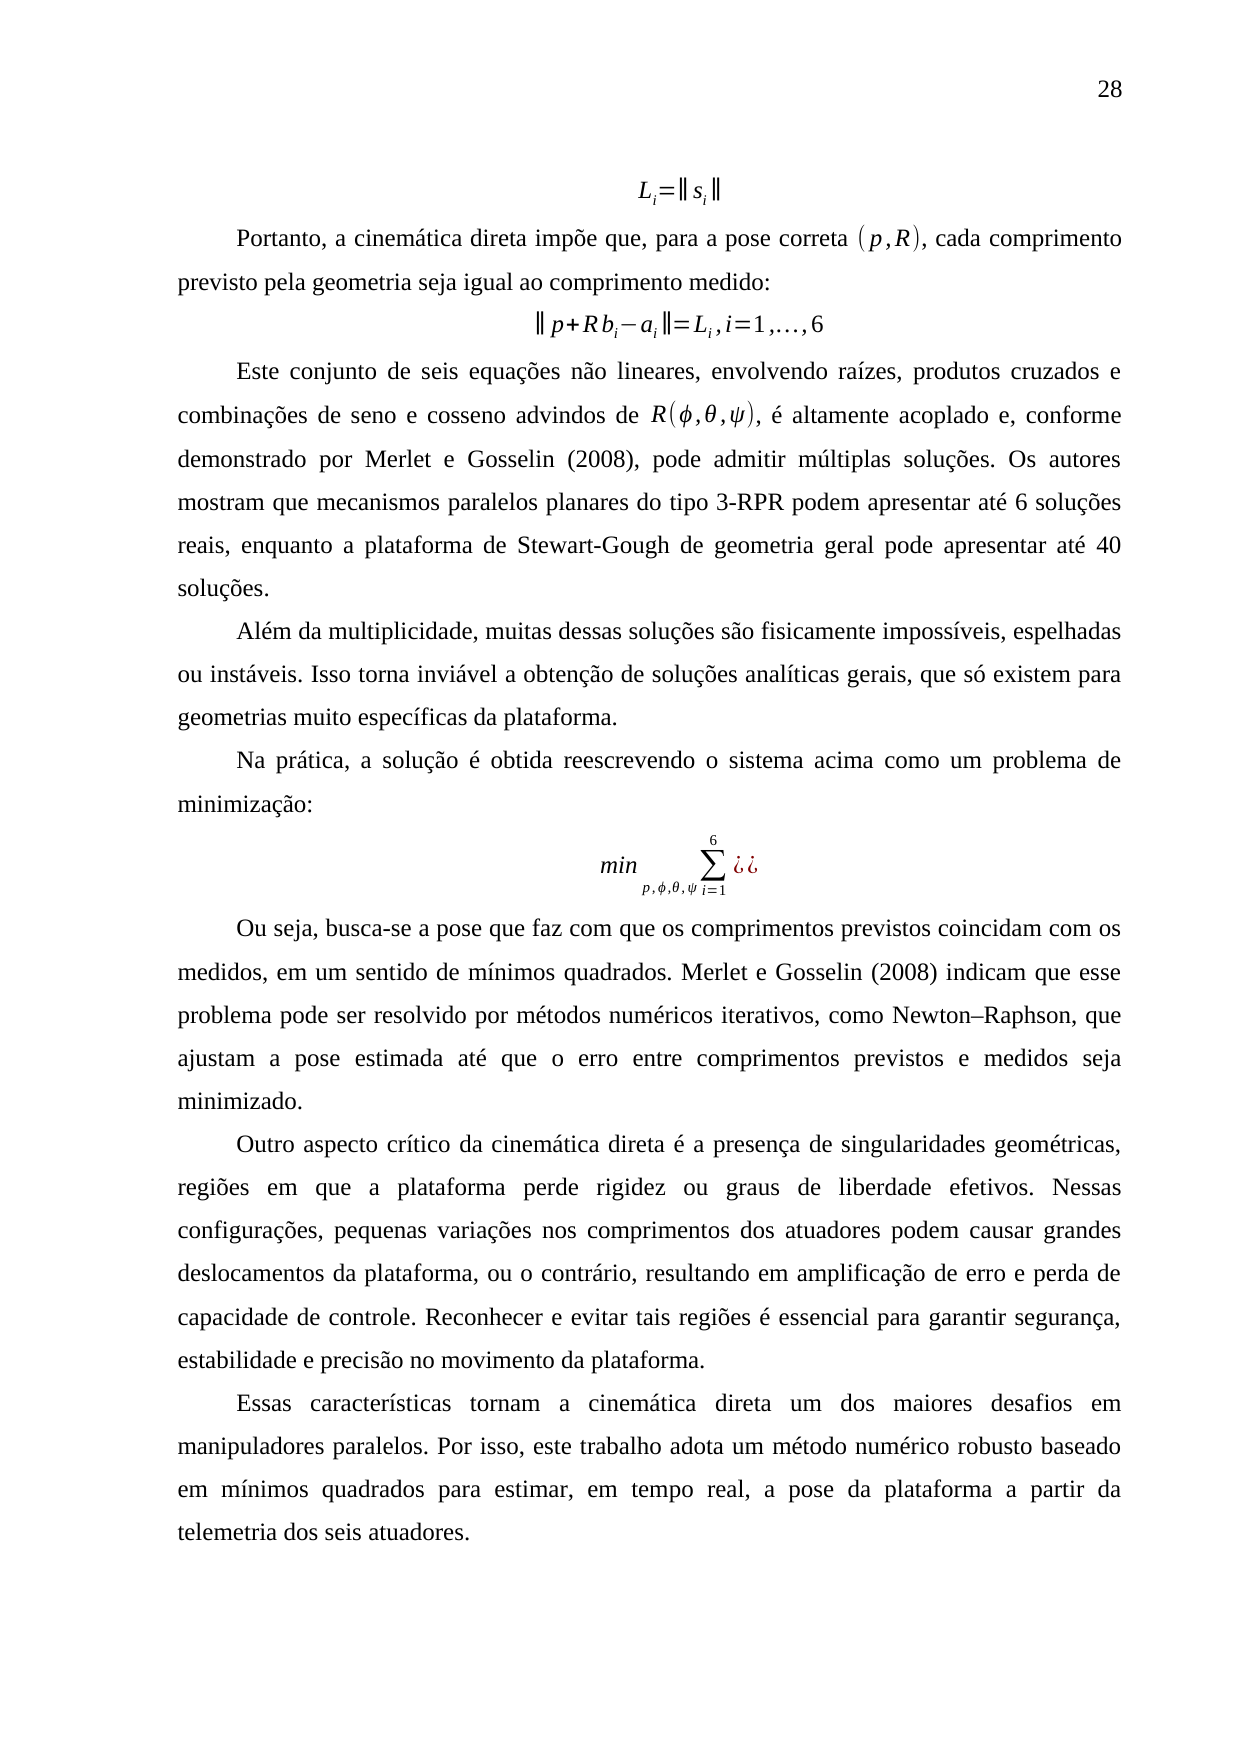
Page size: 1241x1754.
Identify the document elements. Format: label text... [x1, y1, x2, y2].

text Além da multiplicidade, muitas dessas soluções são fisicamente impossíveis, espelhadas ou instáveis. Isso torna inviável a obtenção de soluções analíticas gerais, que só existem para geometrias muito específicas da plataforma. [177, 616, 1122, 731]
text Na prática, a solução é obtida reescrevendo o sistema acima como um problema de minimização: [177, 746, 1122, 817]
text Essas características tornam a cinemática direta um dos maiores desafios em manipuladores paralelos. Por isso, este trabalho adota um método numérico robusto baseado em mínimos quadrados para estimar, em tempo real, a pose da plataforma a partir da telemetria dos seis atuadores. [177, 1388, 1122, 1546]
text Outro aspecto crítico da cinemática direta é a presença de singularidades geométricas, regiões em que a plataforma perde rigidez ou graus de liberdade efetivos. Nessas configurações, pequenas variações nos comprimentos dos atuadores podem causar grandes deslocamentos da plataforma, ou o contrário, resultando em amplificação de erro e perda de capacidade de controle. Reconhecer e evitar tais regiões é essencial para garantir segurança, estabilidade e precisão no movimento da plataforma. [177, 1129, 1122, 1373]
text Portanto, a cinemática direta impõe que, para a pose correta , cada comprimento previsto pela geometria seja igual ao comprimento medido: [177, 223, 1122, 296]
text Ou seja, busca-se a pose que faz com que os comprimentos previstos coincidam com os medidos, em um sentido de mínimos quadrados. Merlet e Gosselin (2008) indicam que esse problema pode ser resolvido por métodos numéricos iterativos, como Newton–Raphson, que ajustam a pose estimada até que o erro entre comprimentos previstos e medidos seja minimizado. [177, 913, 1122, 1115]
text Este conjunto de seis equações não lineares, envolvendo raízes, produtos cruzados e combinações de seno e cosseno advindos de , é altamente acoplado e, conforme demonstrado por Merlet e Gosselin (2008), pode admitir múltiplas soluções. Os autores mostram que mecanismos paralelos planares do tipo 3-RPR podem apresentar até 6 soluções reais, enquanto a plataforma de Stewart-Gough de geometria geral pode apresentar até 40 soluções. [177, 356, 1122, 602]
